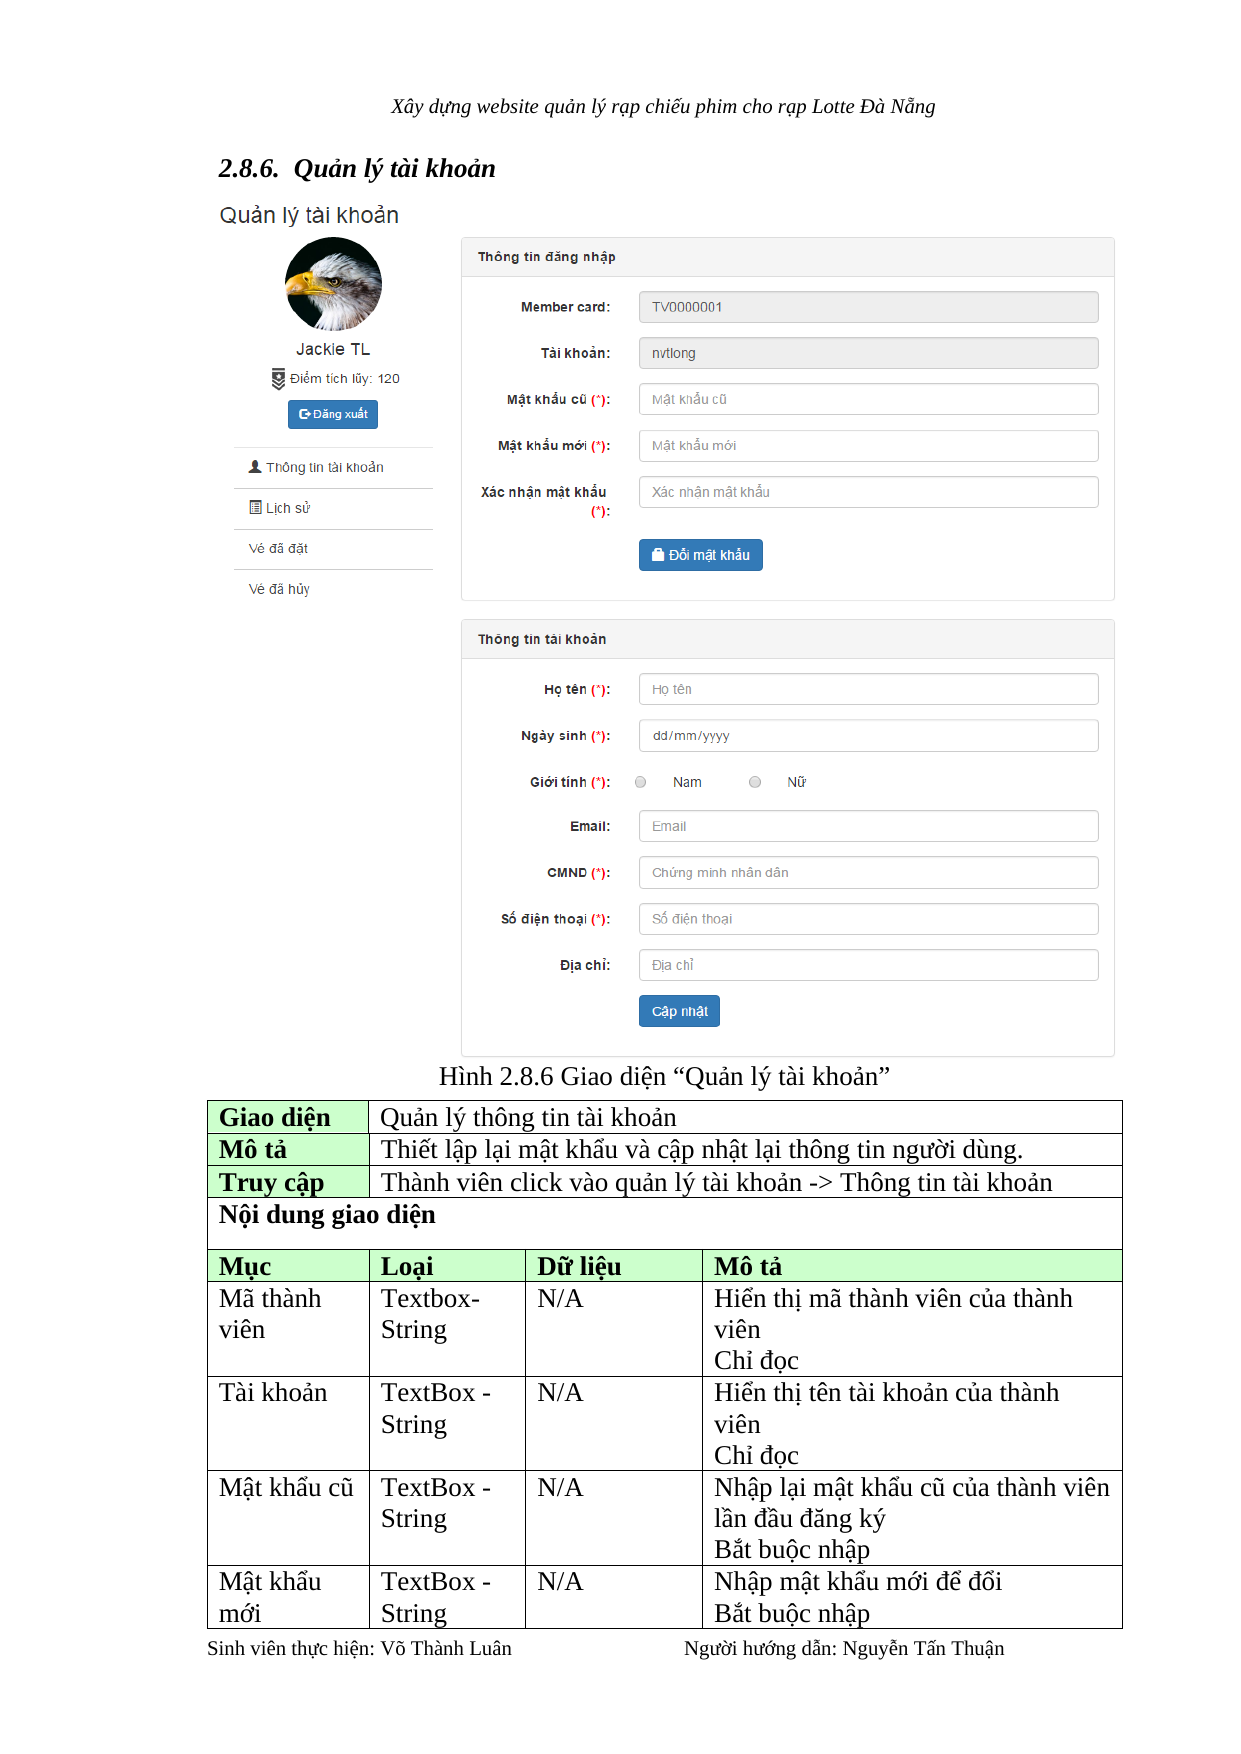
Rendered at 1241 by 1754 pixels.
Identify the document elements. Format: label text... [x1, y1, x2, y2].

table_cell N/A [526, 1566, 702, 1628]
table_cell Hiển thị mã thành viên của thành viên Chỉ đọc [703, 1282, 1122, 1376]
table_cell Dữ liệu [526, 1250, 702, 1281]
table_cell N/A [526, 1282, 702, 1376]
table_cell TextBox - String [370, 1377, 525, 1470]
table_header Giao diện [208, 1101, 368, 1132]
table_header Quản lý thông tin tài khoản [369, 1101, 1122, 1132]
table_cell Mô tả [208, 1134, 369, 1165]
table_cell Hiển thị tên tài khoản của thành viên Chỉ đọc [703, 1377, 1122, 1470]
table_cell Thiết lập lại mật khẩu và cập nhật lại thông tin người dùng. [370, 1134, 1122, 1165]
table_cell Mật khẩu mới [208, 1566, 369, 1628]
table_cell N/A [526, 1377, 702, 1470]
list Quản lý tài khoản [219, 153, 1122, 184]
table_cell Nhập lại mật khẩu cũ của thành viên lần đầu đăng ký Bắt buộc nhập [703, 1471, 1122, 1564]
text Hình 2.8.6 Giao diện “Quản lý tài khoản” [207, 1060, 1122, 1091]
table_cell Textbox- String [370, 1282, 525, 1376]
table_cell Tài khoản [208, 1377, 369, 1470]
table_cell Truy cập [208, 1166, 369, 1197]
table_cell Loại [370, 1250, 525, 1281]
table_cell Nội dung giao diện [208, 1198, 1122, 1249]
table_cell TextBox - String [370, 1566, 525, 1628]
picture [206, 193, 1118, 1060]
table_cell Mục [208, 1250, 369, 1281]
table_cell N/A [526, 1471, 702, 1564]
table_cell Mã thành viên [208, 1282, 369, 1376]
table_cell Nhập mật khẩu mới để đổi Bắt buộc nhập [703, 1566, 1122, 1628]
table_cell Thành viên click vào quản lý tài khoản -> Thông tin tài khoản [370, 1166, 1122, 1197]
table_cell Mật khẩu cũ [208, 1471, 369, 1564]
table_cell TextBox - String [370, 1471, 525, 1564]
table_cell Mô tả [703, 1250, 1122, 1281]
